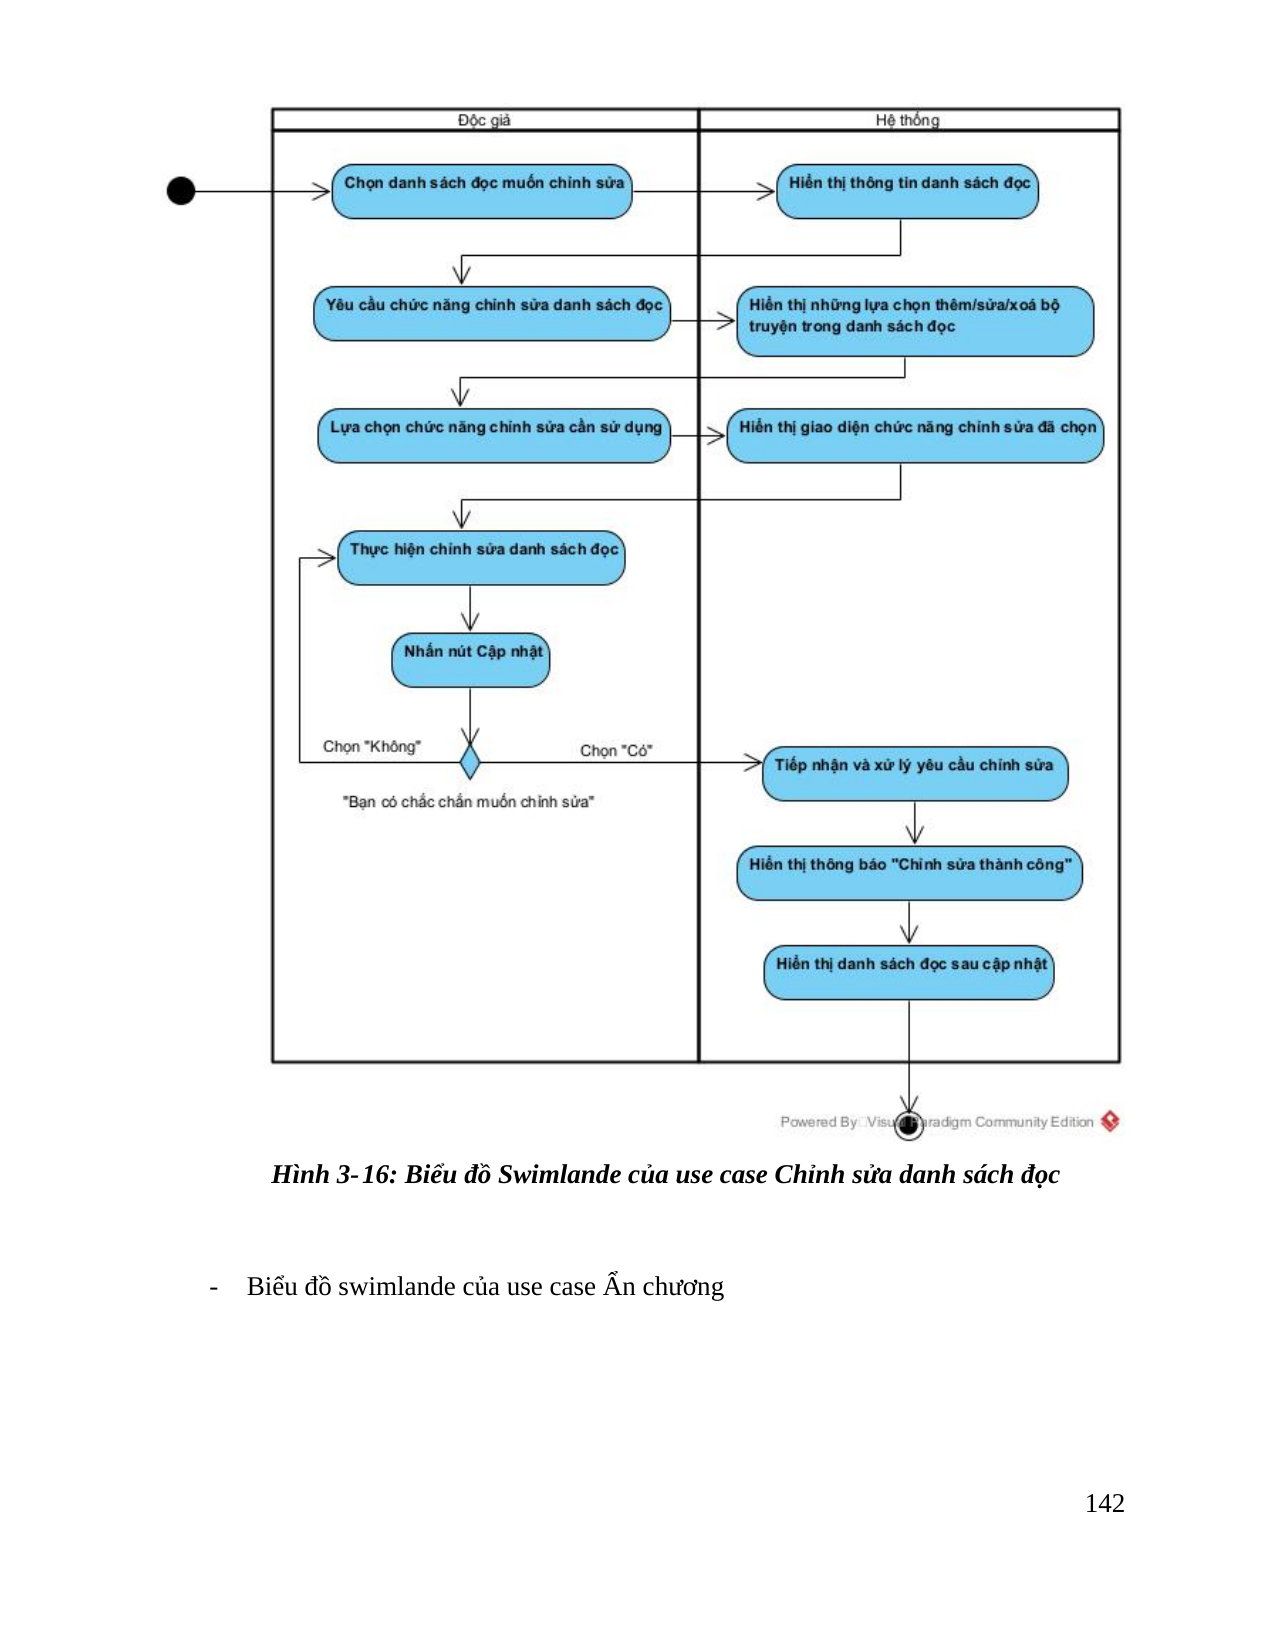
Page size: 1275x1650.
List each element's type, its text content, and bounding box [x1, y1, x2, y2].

list Biểu đồ swimlande của use case Ẩn chương [209, 1270, 1125, 1301]
text Hình 3-11: Biểu đồ Swimlande của use case Chỉnh sửa danh sách đọc [150, 1159, 1125, 1190]
picture [150, 103, 1125, 1144]
